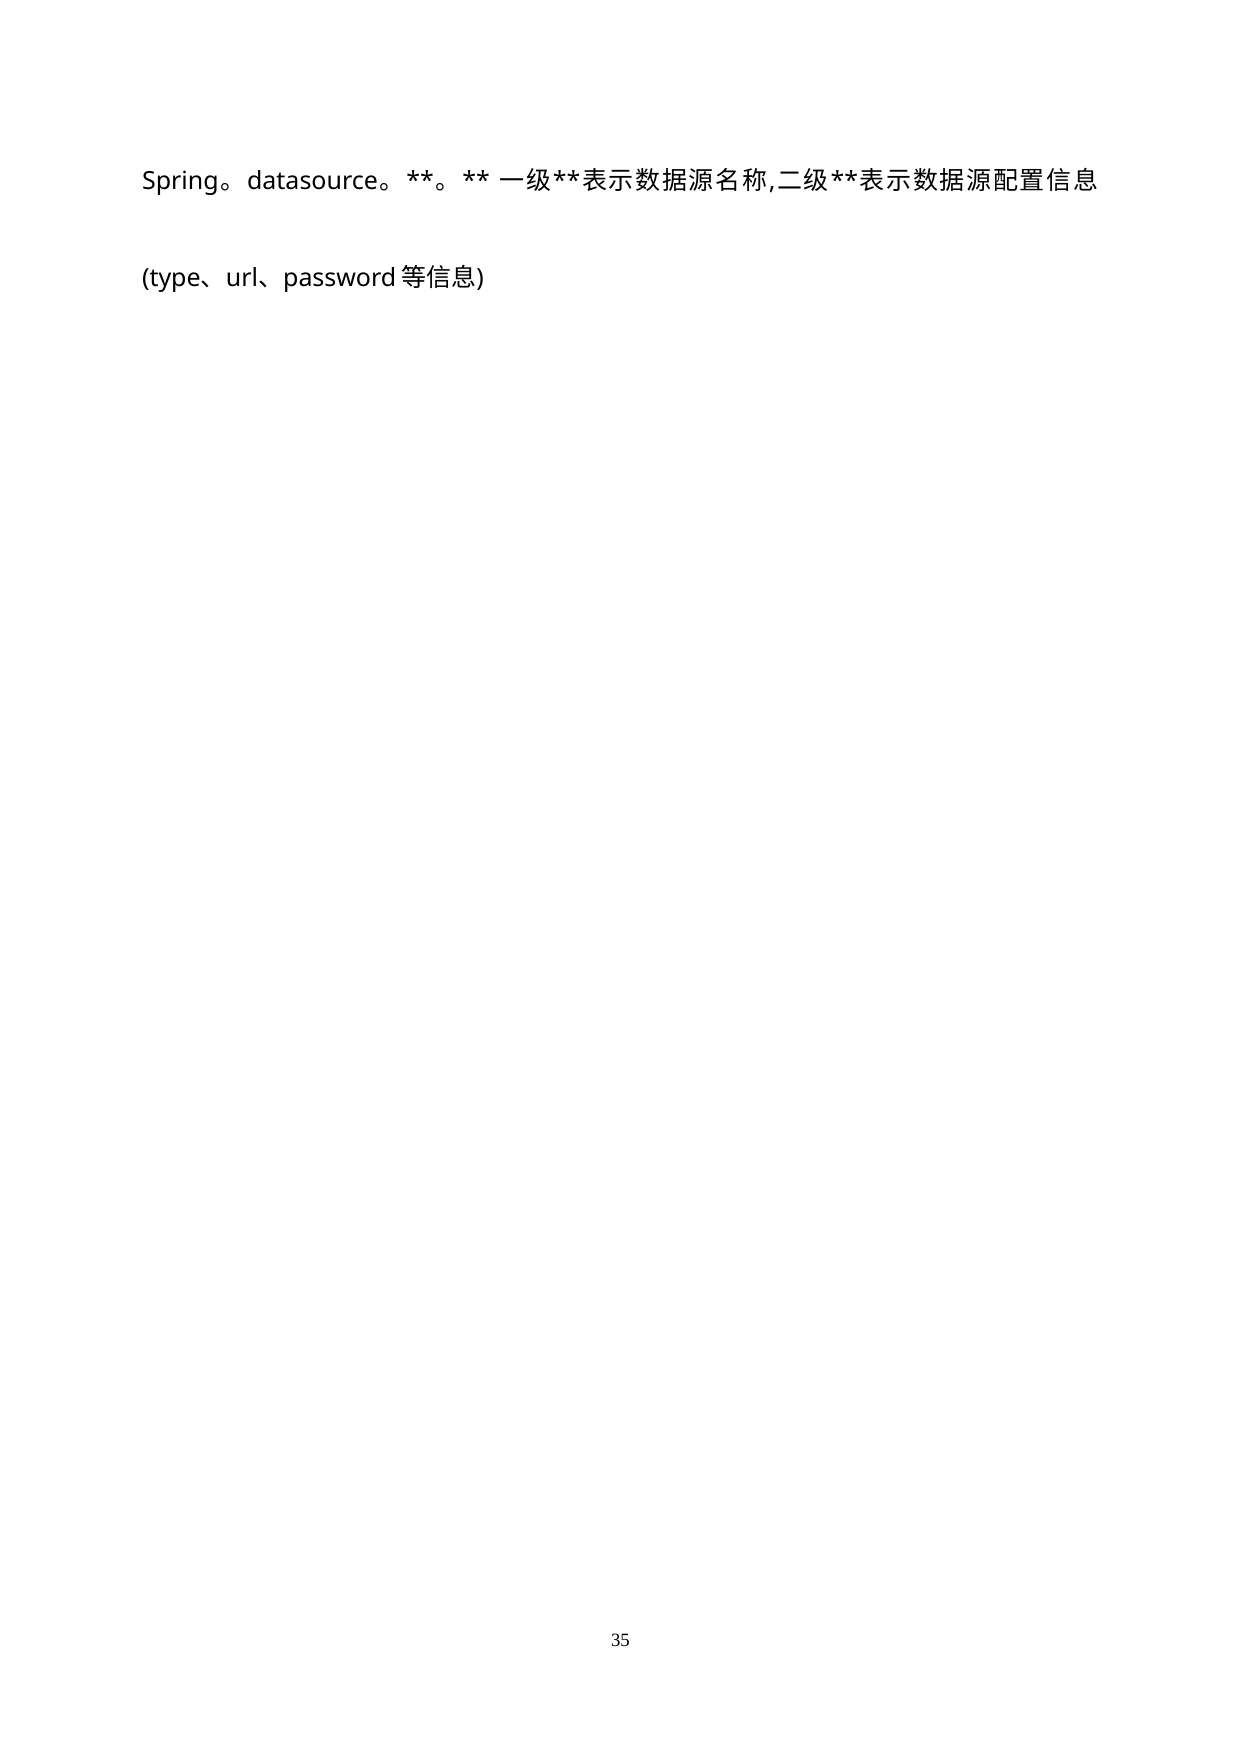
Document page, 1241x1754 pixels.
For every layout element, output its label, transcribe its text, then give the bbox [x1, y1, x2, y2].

text Spring。datasource。**。** 一级**表示数据源名称,二级**表示数据源配置信息(type、url、password等信息) [142, 146, 1098, 308]
